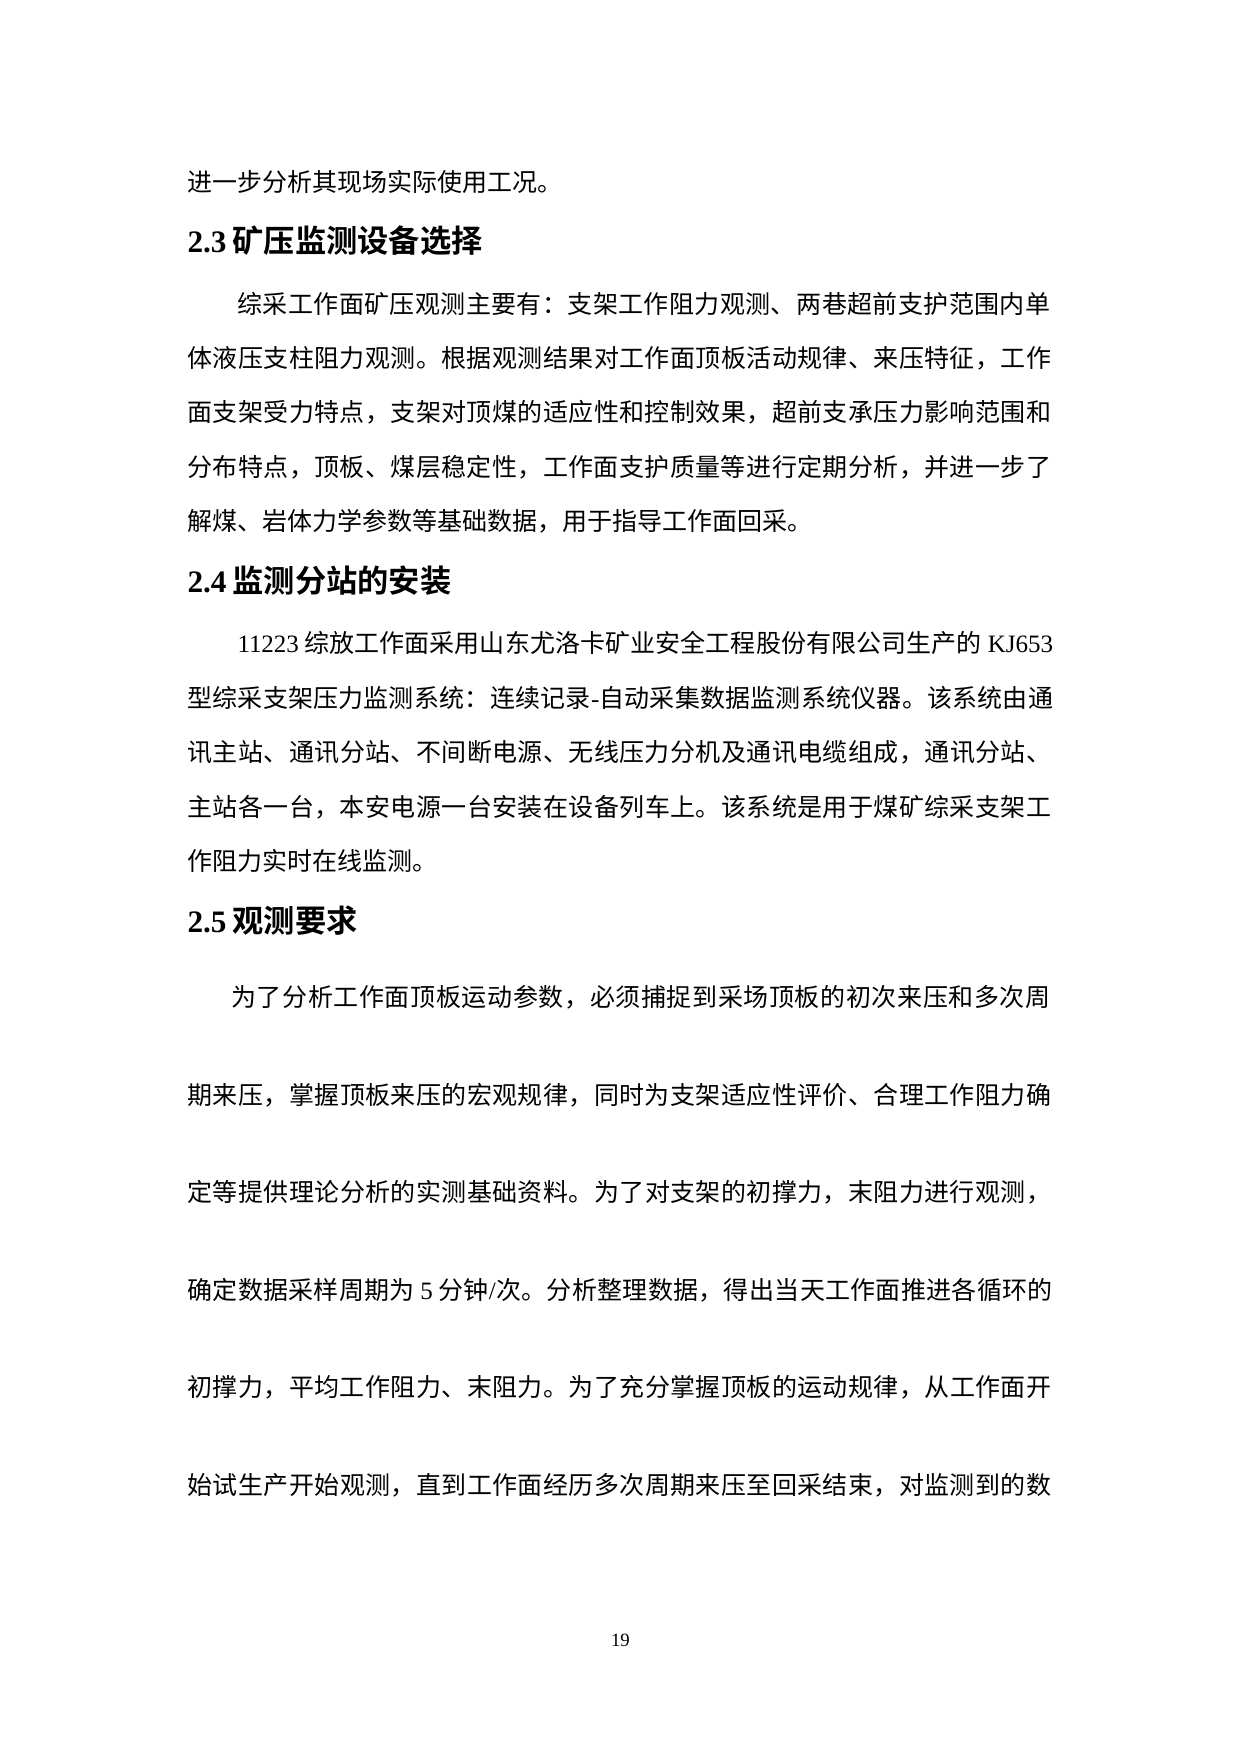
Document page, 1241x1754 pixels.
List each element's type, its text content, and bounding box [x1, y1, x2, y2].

text 11223综放工作面采用山东尤洛卡矿业安全工程股份有限公司生产的KJ653型综采支架压力监测系统：连续记录-自动采集数据监测系统仪器。该系统由通讯主站、通讯分站、不间断电源、无线压力分机及通讯电缆组成，通讯分站、主站各一台，本安电源一台安装在设备列车上。该系统是用于煤矿综采支架工作阻力实时在线监测。 [187, 624, 1053, 878]
subtitle 2.4监测分站的安装 [187, 556, 1053, 601]
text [187, 162, 1053, 198]
subtitle 2.5观测要求 [187, 896, 1053, 941]
text 综采工作面矿压观测主要有：支架工作阻力观测、两巷超前支护范围内单体液压支柱阻力观测。根据观测结果对工作面顶板活动规律、来压特征，工作面支架受力特点，支架对顶煤的适应性和控制效果，超前支承压力影响范围和分布特点，顶板、煤层稳定性，工作面支护质量等进行定期分析，并进一步了解煤、岩体力学参数等基础数据，用于指导工作面回采。 [187, 284, 1053, 538]
subtitle 2.3矿压监测设备选择 [187, 216, 1053, 262]
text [187, 963, 1053, 1516]
